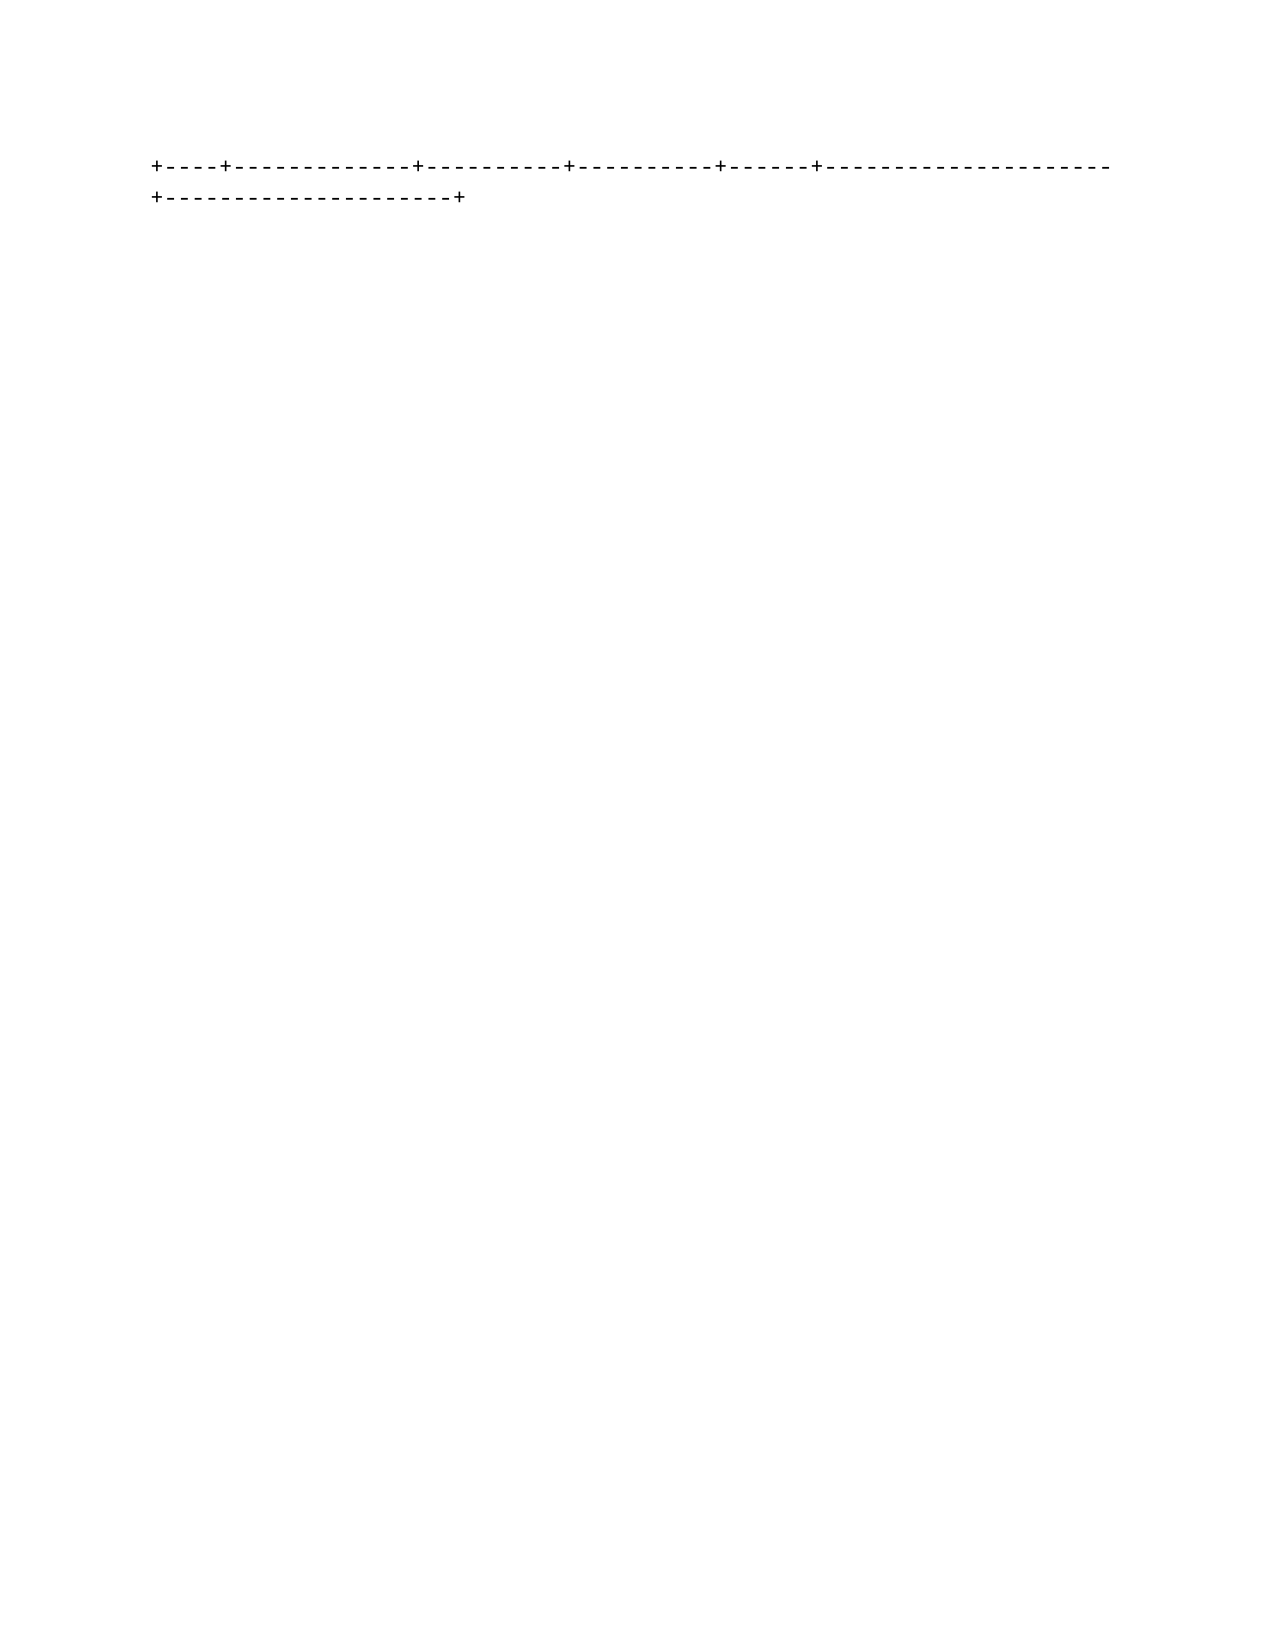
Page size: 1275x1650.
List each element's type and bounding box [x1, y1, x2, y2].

text [150, 150, 1125, 212]
